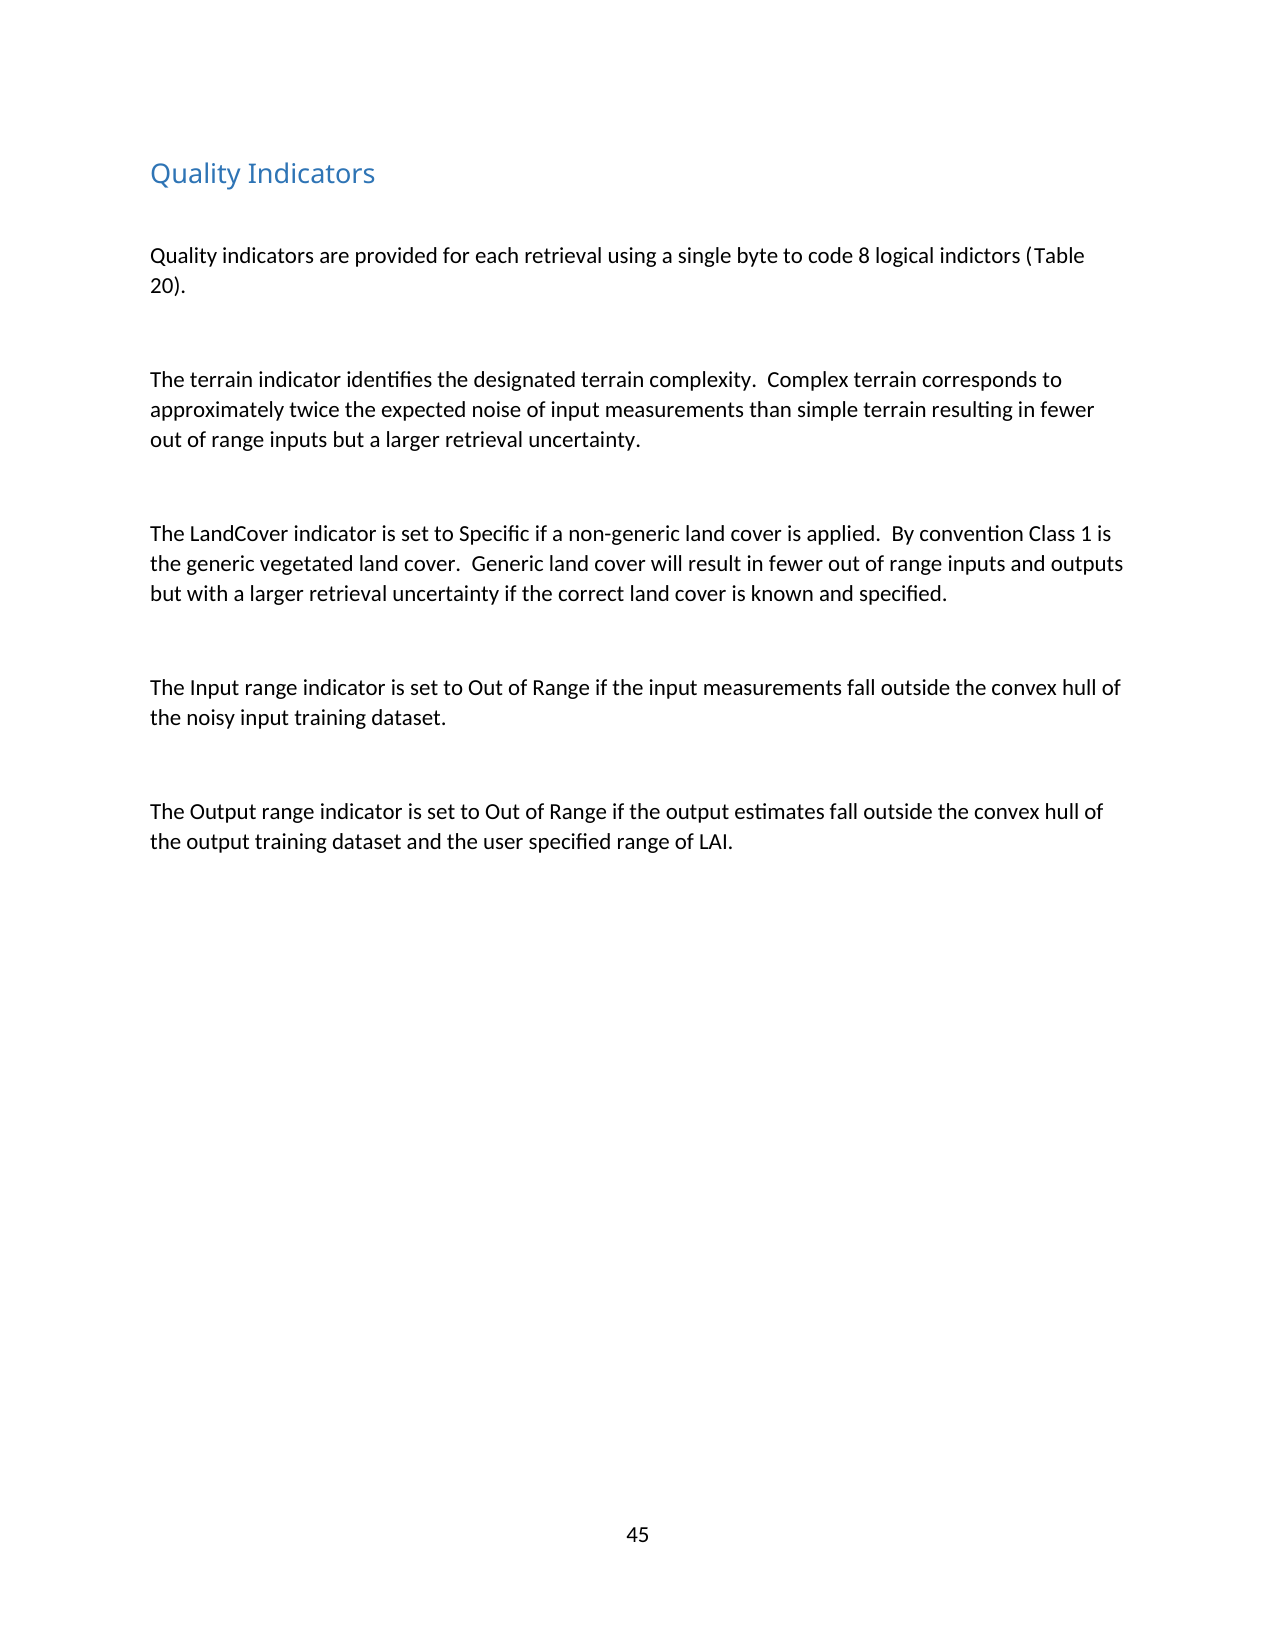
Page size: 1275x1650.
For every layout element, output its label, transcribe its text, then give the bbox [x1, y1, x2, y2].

text The Input range indicator is set to Out of Range if the input measurements fall outside the convex hull of the noisy input training dataset. [150, 673, 1125, 731]
text Quality indicators are provided for each retrieval using a single byte to code 8 logical indictors (Table 20). [150, 241, 1125, 299]
text The LandCover indicator is set to Specific if a non-generic land cover is applied. By convention Class 1 is the generic vegetated land cover. Generic land cover will result in fewer out of range inputs and outputs but with a larger retrieval uncertainty if the correct land cover is known and specified. [150, 519, 1125, 607]
subtitle Quality Indicators [150, 154, 1125, 191]
text The terrain indicator identifies the designated terrain complexity. Complex terrain corresponds to approximately twice the expected noise of input measurements than simple terrain resulting in fewer out of range inputs but a larger retrieval uncertainty. [150, 365, 1125, 453]
text The Output range indicator is set to Out of Range if the output estimates fall outside the convex hull of the output training dataset and the user specified range of LAI. [150, 797, 1125, 855]
